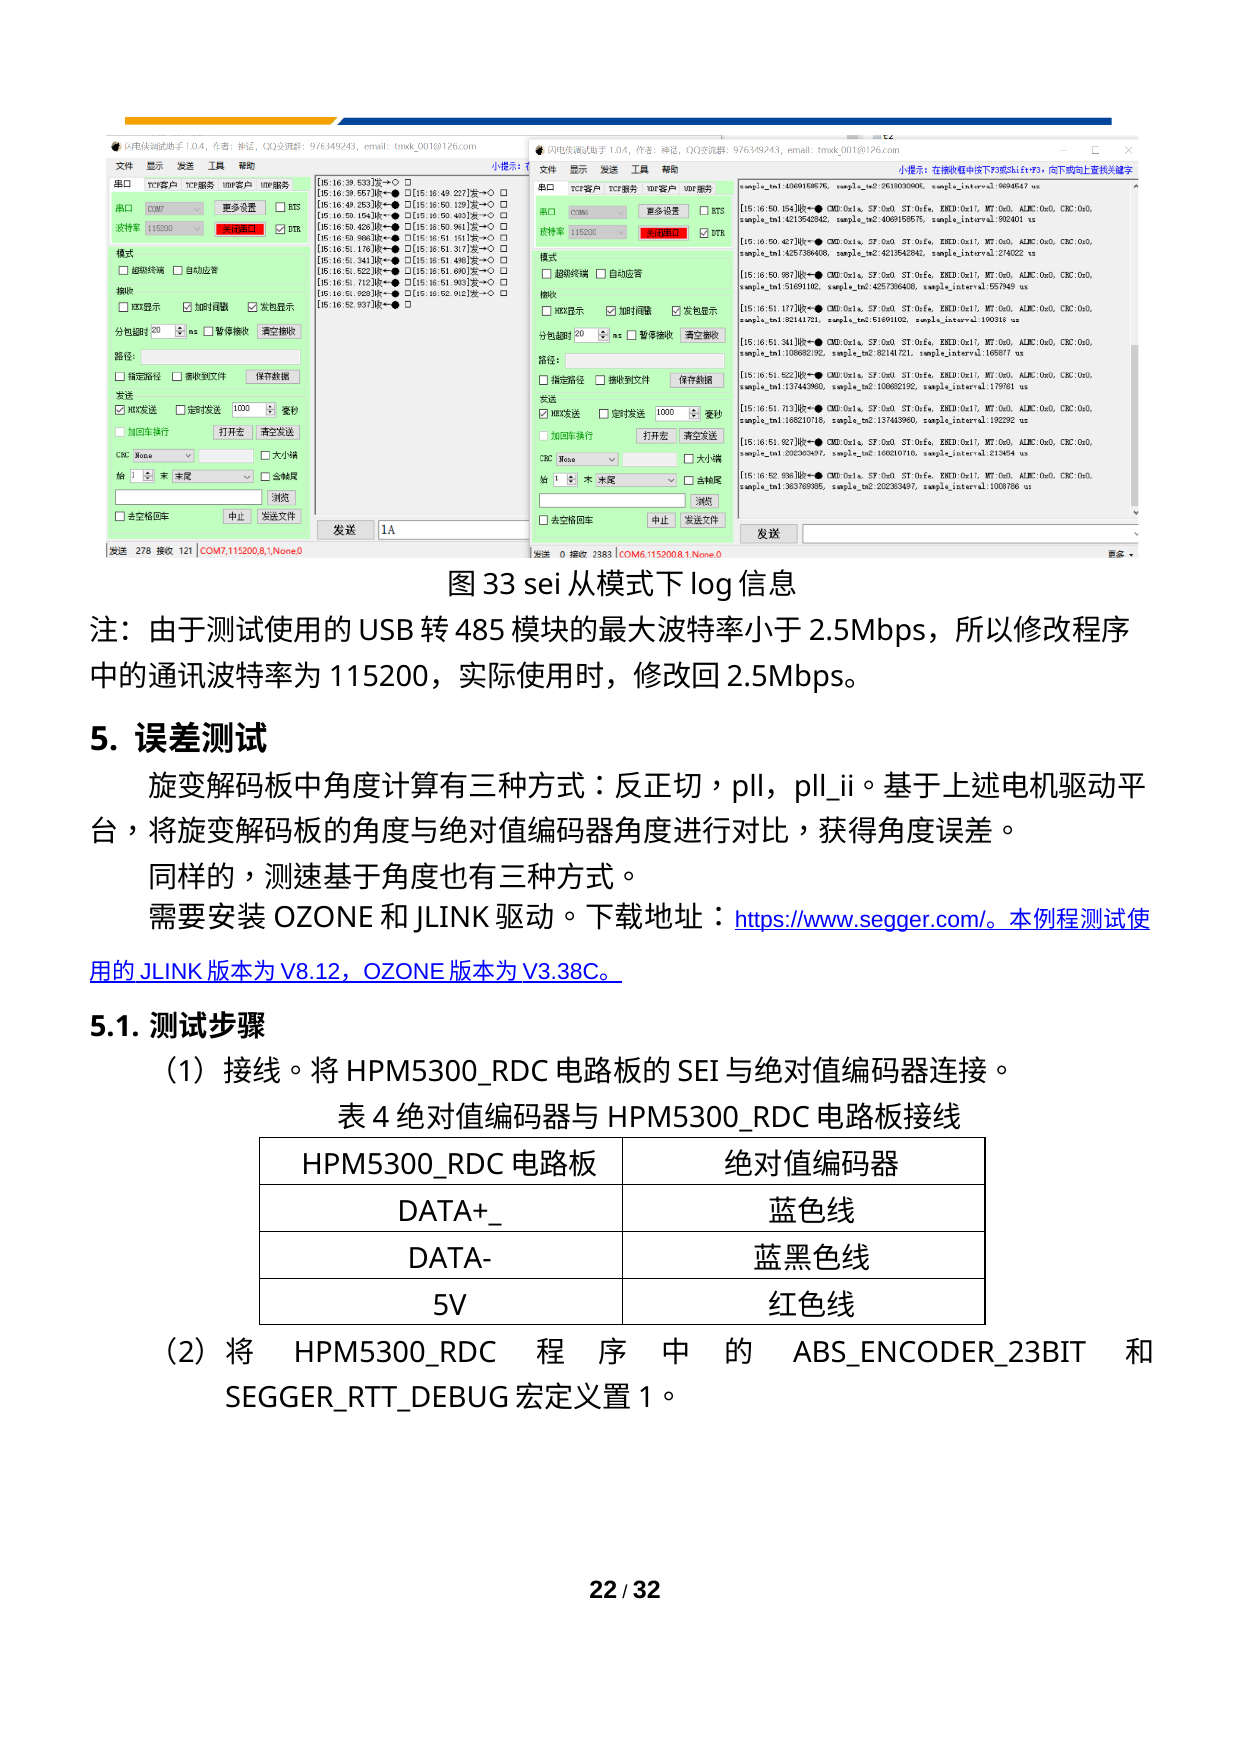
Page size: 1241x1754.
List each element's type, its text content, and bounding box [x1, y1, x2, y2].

picture [106, 135, 1139, 558]
table_cell 5V [260, 1279, 622, 1324]
text 需要安装OZONE和JLINK驱动。下载地址：https://www.segger.com/。本例程测试使用的JLINK版本为V8.12，OZONE版本为V3.38C。 [89, 897, 1151, 986]
table_cell DATA+_ [260, 1185, 622, 1231]
text （1）接线。将HPM5300_RDC电路板的SEI与绝对值编码器连接。 [89, 1045, 1151, 1091]
text 注：由于测试使用的USB转485模块的最大波特率小于2.5Mbps，所以修改程序中的通讯波特率为115200，实际使用时，修改回2.5Mbps。 [89, 604, 1155, 695]
table_cell DATA- [260, 1232, 622, 1277]
table_cell 蓝黑色线 [623, 1232, 984, 1277]
subtitle 误差测试 [89, 713, 1155, 759]
text 图33 sei从模式下log信息 [89, 558, 1155, 604]
text 表4 绝对值编码器与HPM5300_RDC电路板接线 [89, 1091, 1151, 1137]
picture [125, 117, 1112, 125]
table_cell 红色线 [623, 1279, 984, 1324]
subtitle 测试步骤 [89, 1003, 1155, 1045]
text 同样的，测速基于角度也有三种方式。 [89, 851, 1151, 897]
text 旋变解码板中角度计算有三种方式：反正切，pll，pll_ii。基于上述电机驱动平台，将旋变解码板的角度与绝对值编码器角度进行对比，获得角度误差。 [89, 759, 1151, 851]
table_cell 蓝色线 [623, 1185, 984, 1231]
list 将HPM5300_RDC程序中的ABS_ENCODER_23BIT和SEGGER_RTT_DEBUG宏定义置1。 [149, 1325, 1155, 1417]
table_header 绝对值编码器 [623, 1138, 984, 1184]
table_header HPM5300_RDC电路板 [260, 1138, 622, 1184]
